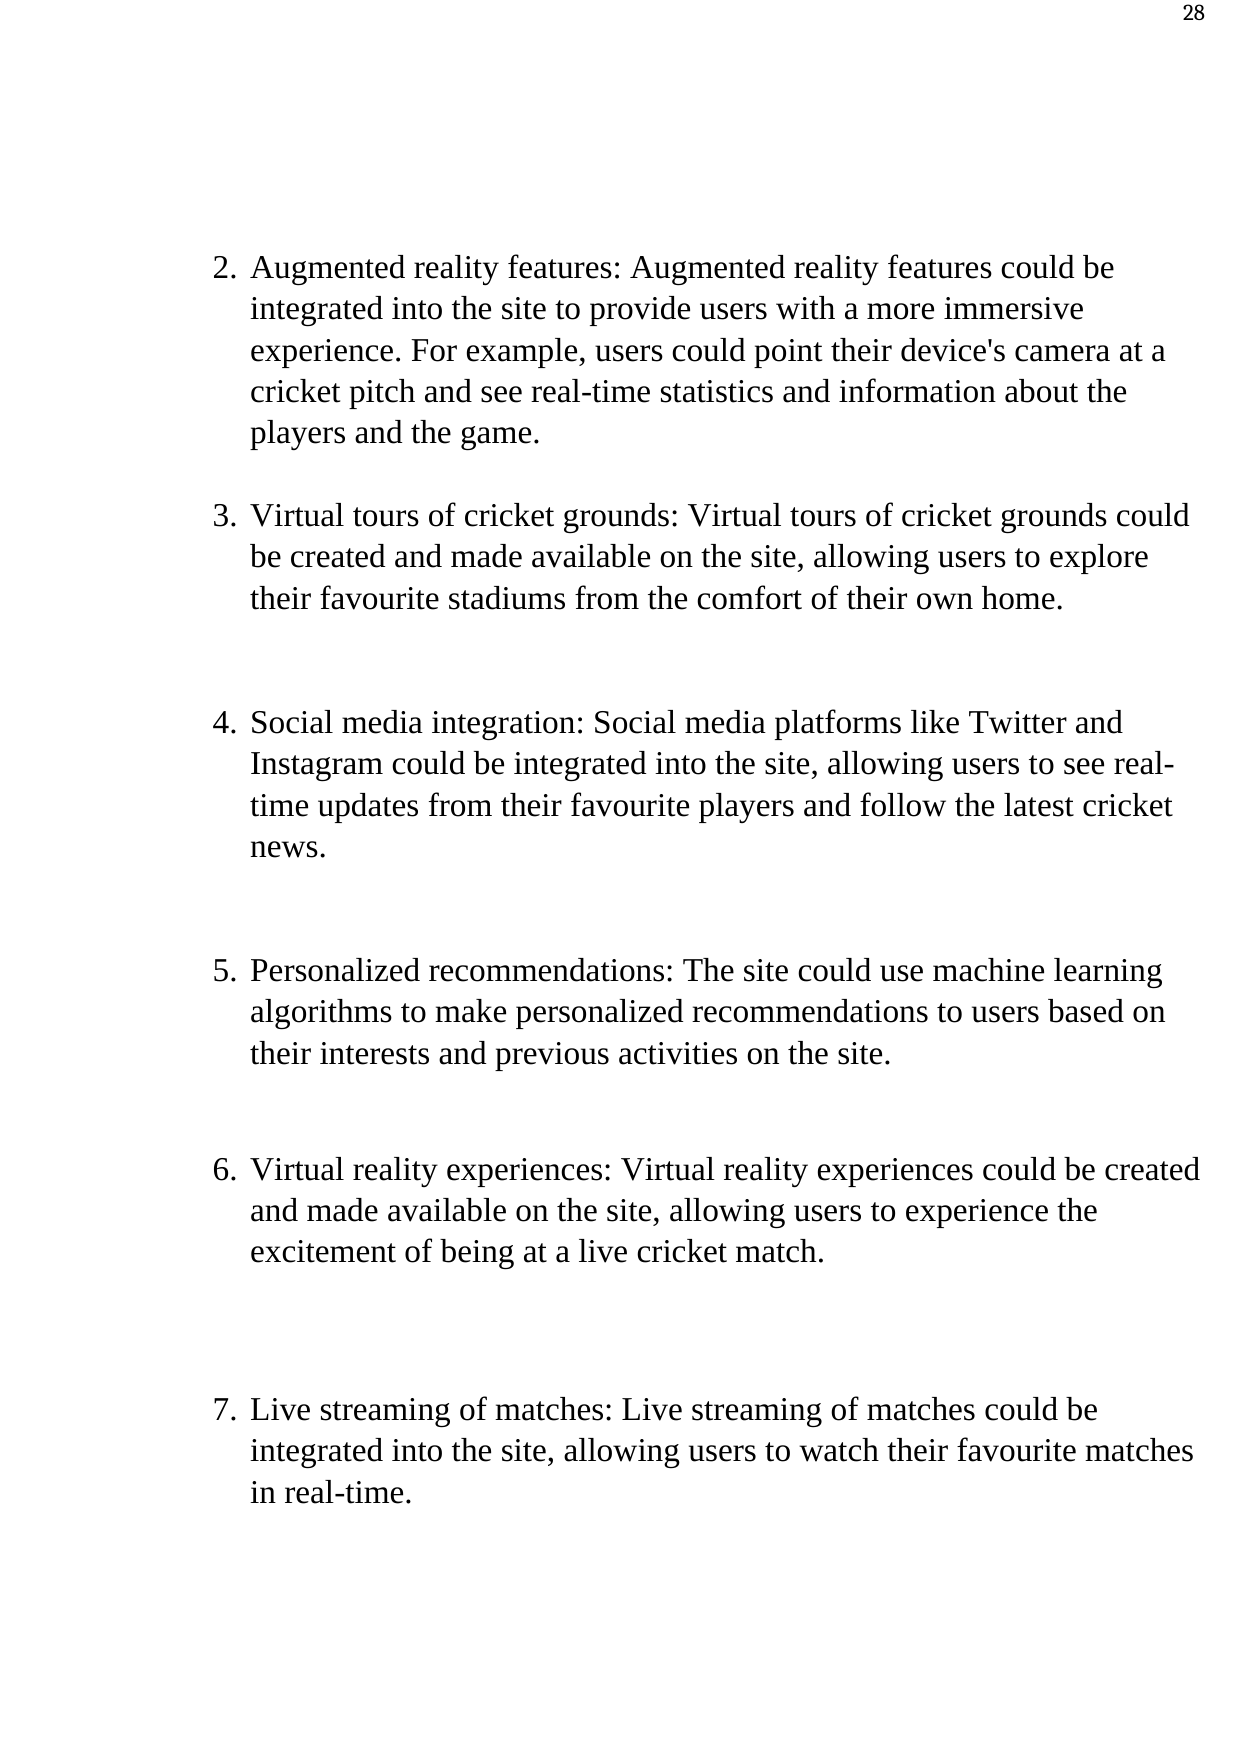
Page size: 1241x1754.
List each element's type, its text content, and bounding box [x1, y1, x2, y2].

list Virtual reality experiences: Virtual reality experiences could be created and made available on the site, allowing users to experience the excitement of being at a live cricket match. [212, 1149, 1205, 1270]
list Virtual tours of cricket grounds: Virtual tours of cricket grounds could be created and made available on the site, allowing users to explore their favourite stadiums from the comfort of their own home. [212, 495, 1205, 616]
list Personalized recommendations: The site could use machine learning algorithms to make personalized recommendations to users based on their interests and previous activities on the site. [212, 950, 1205, 1071]
list Augmented reality features: Augmented reality features could be integrated into the site to provide users with a more immersive experience. For example, users could point their device's camera at a cricket pitch and see real-time statistics and information about the players and the game. [212, 247, 1205, 451]
list Social media integration: Social media platforms like Twitter and Instagram could be integrated into the site, allowing users to see real-time updates from their favourite players and follow the latest cricket news. [212, 702, 1205, 864]
list Live streaming of matches: Live streaming of matches could be integrated into the site, allowing users to watch their favourite matches in real-time. [212, 1389, 1205, 1510]
